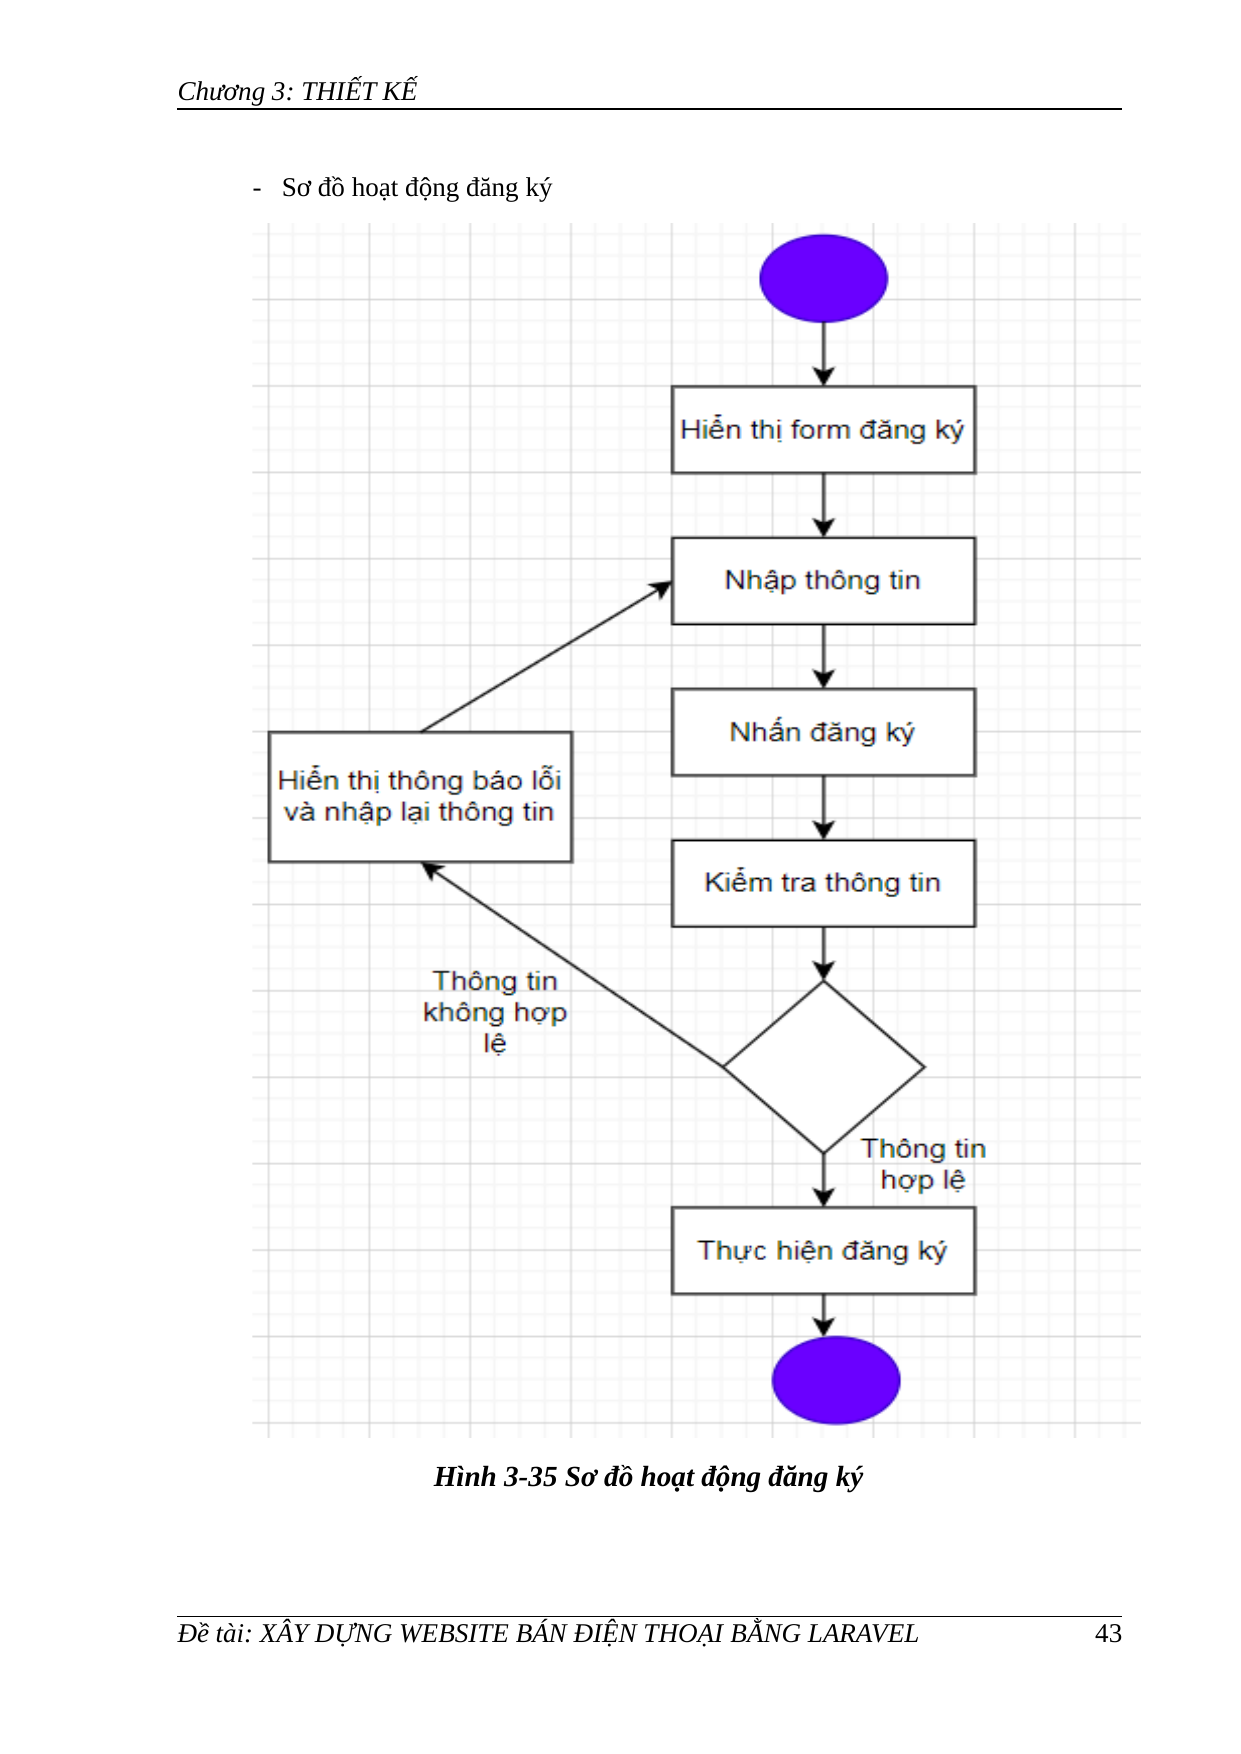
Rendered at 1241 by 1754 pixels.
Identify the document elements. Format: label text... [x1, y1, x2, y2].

text - Sơ đồ hoạt động đăng ký [177, 171, 1122, 202]
picture [252, 223, 1141, 1438]
text Hình 3-35 Sơ đồ hoạt động đăng ký [177, 1459, 1122, 1493]
